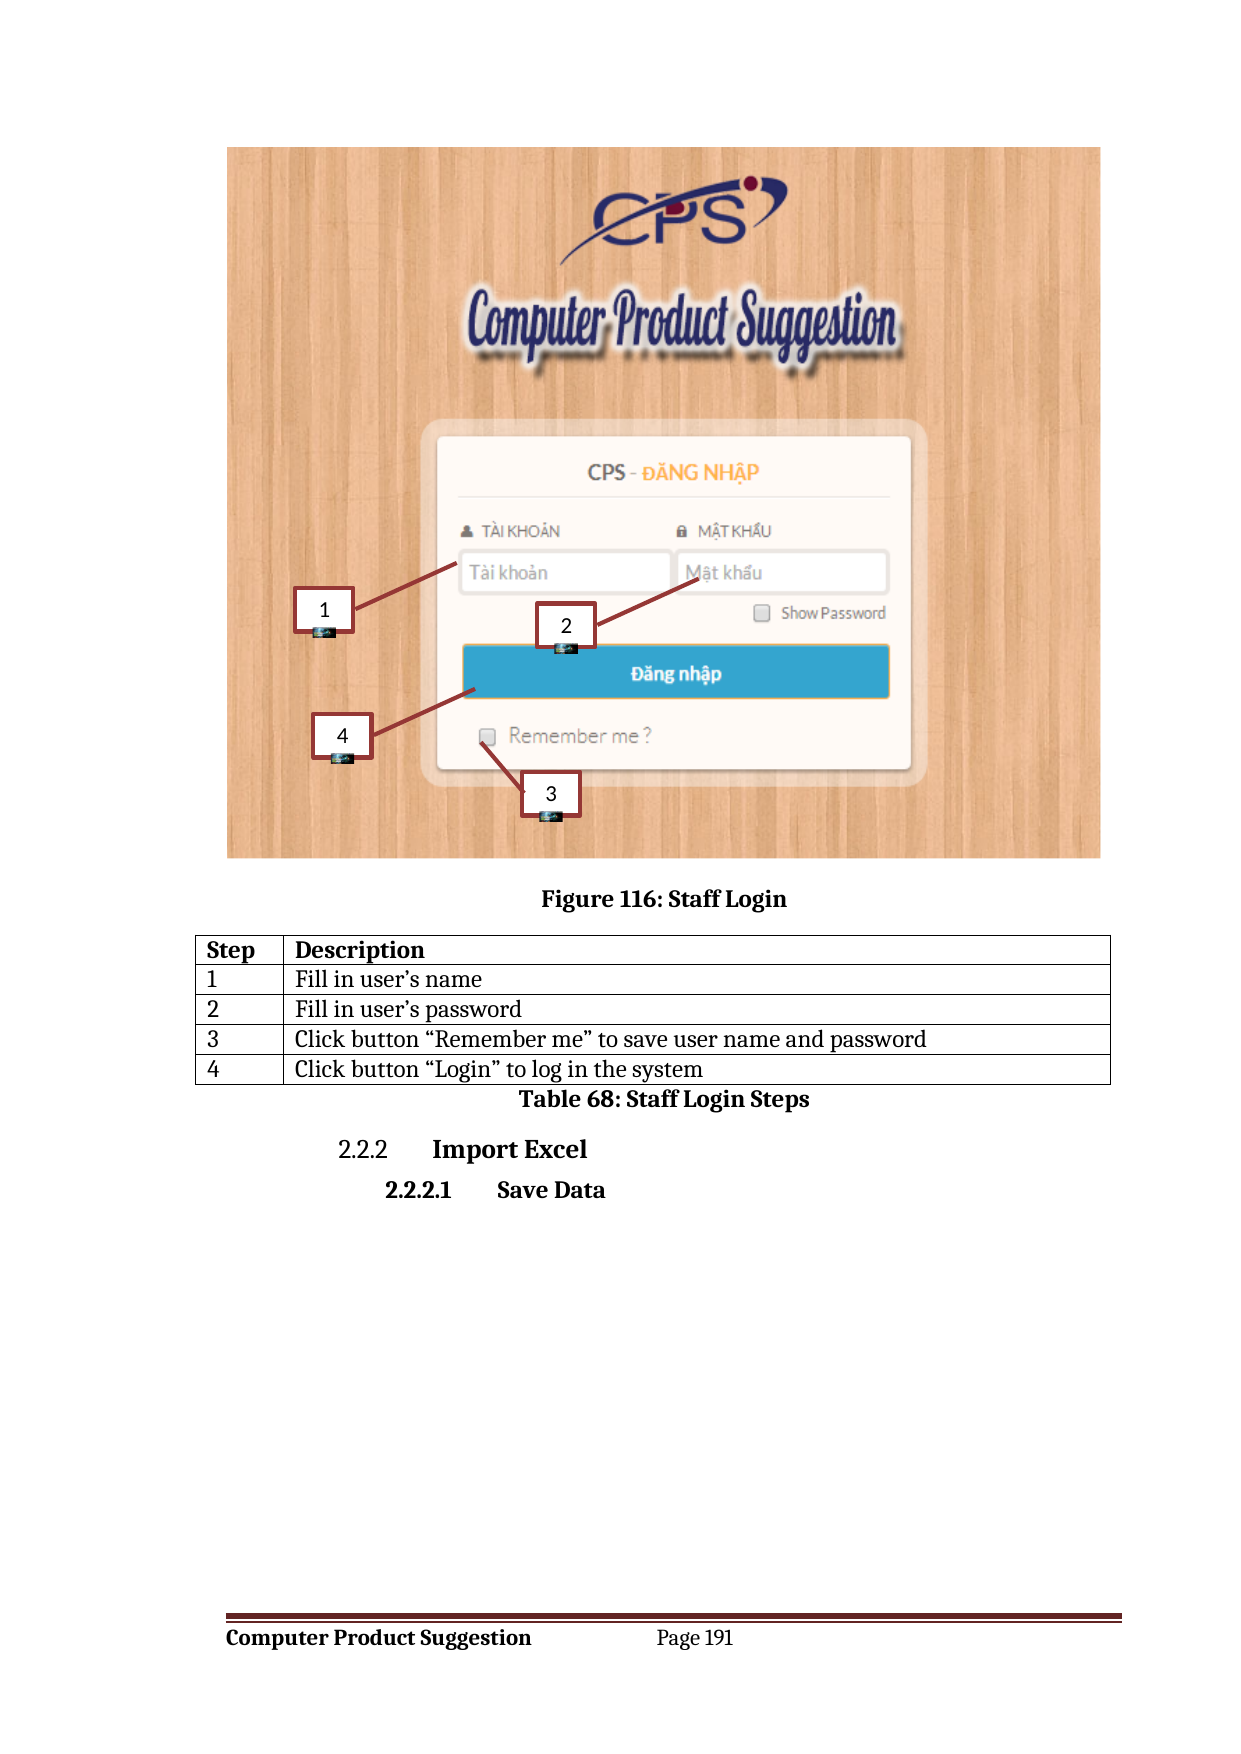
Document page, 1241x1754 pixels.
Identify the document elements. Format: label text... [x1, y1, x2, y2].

subtitle Save Data [385, 1176, 1122, 1204]
picture [227, 147, 1102, 860]
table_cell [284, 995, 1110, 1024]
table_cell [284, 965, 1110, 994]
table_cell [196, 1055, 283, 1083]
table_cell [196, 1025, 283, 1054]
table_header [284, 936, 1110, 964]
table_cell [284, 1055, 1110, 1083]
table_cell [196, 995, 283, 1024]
subtitle Import Excel [338, 1134, 1122, 1165]
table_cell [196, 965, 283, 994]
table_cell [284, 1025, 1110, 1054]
text Table 68: Staff Login Steps [207, 1084, 1122, 1113]
text Figure 116: Staff Login [207, 885, 1122, 914]
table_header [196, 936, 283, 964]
